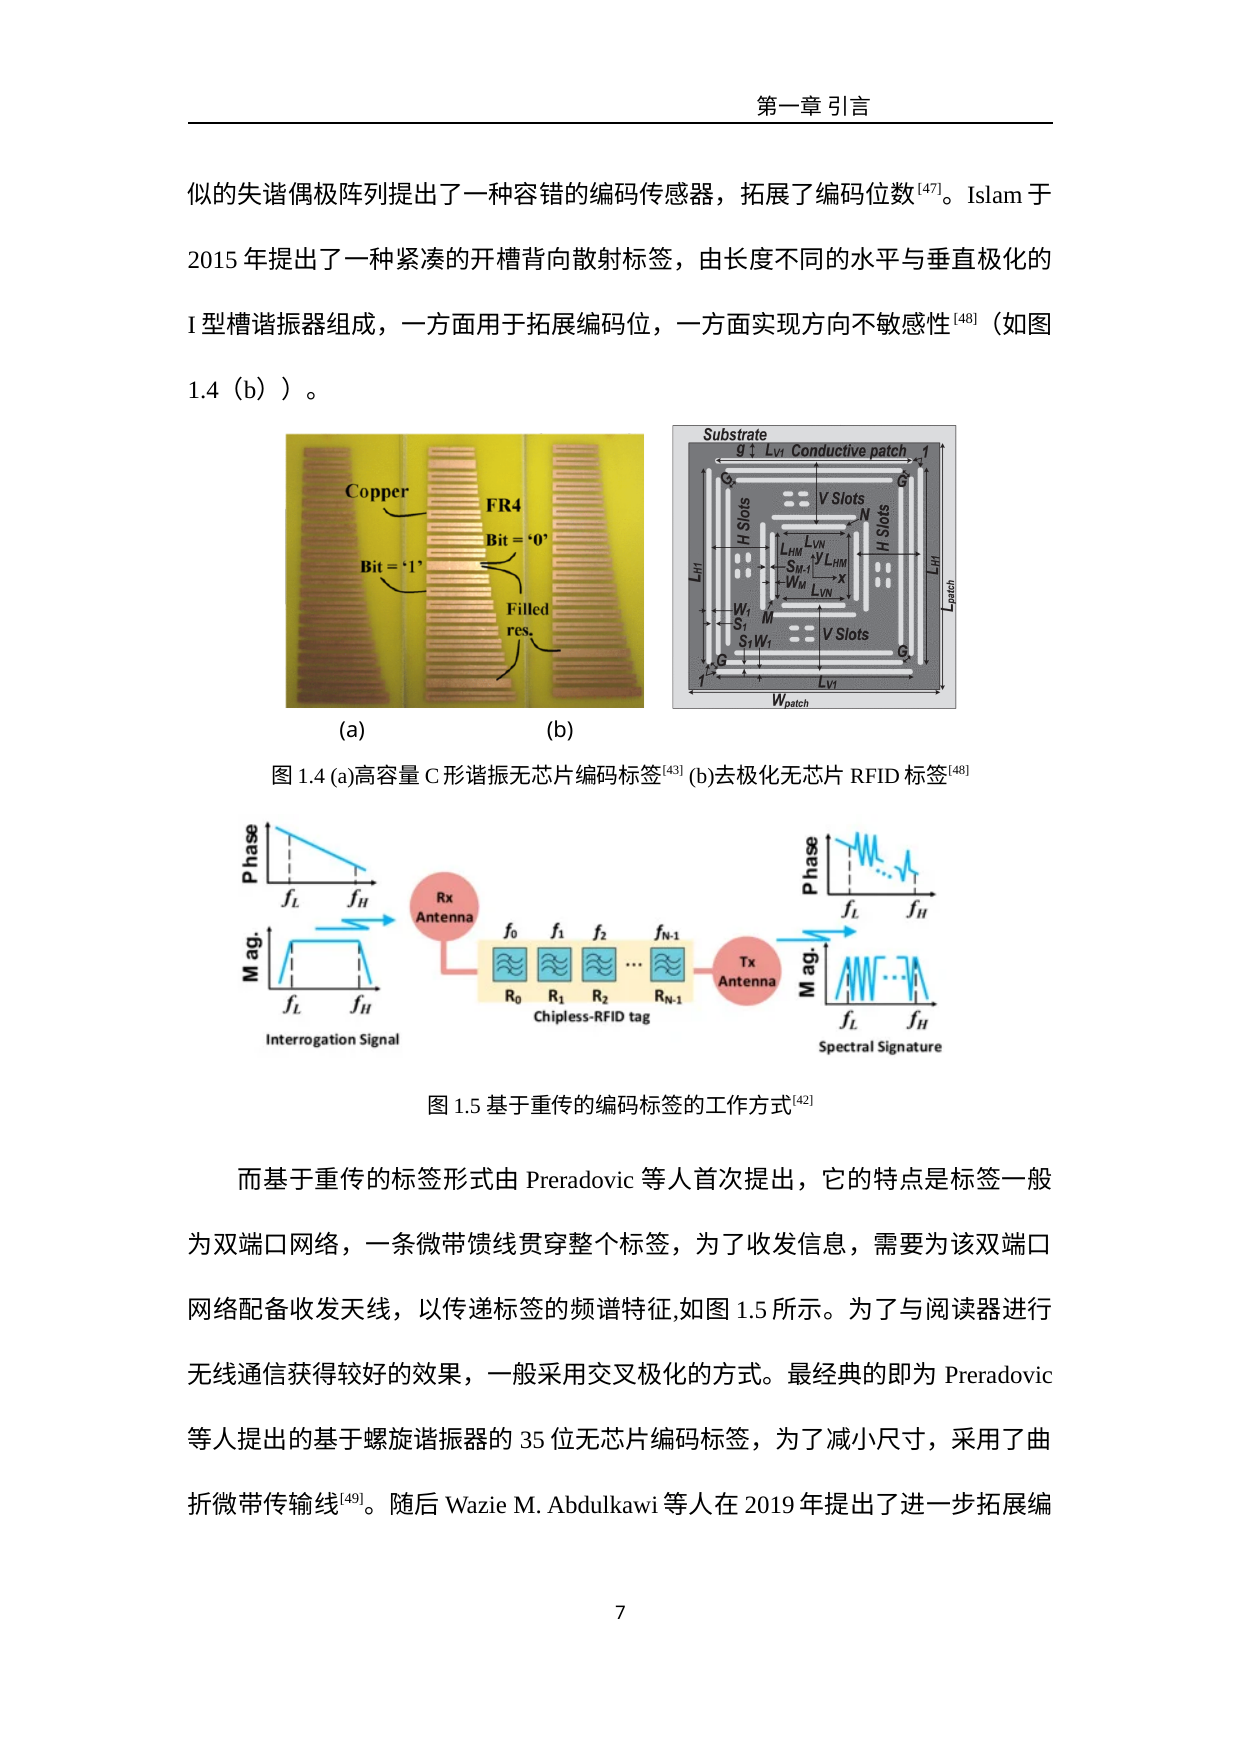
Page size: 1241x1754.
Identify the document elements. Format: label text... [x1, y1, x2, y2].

picture [237, 814, 947, 1059]
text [187, 1145, 1053, 1535]
picture [672, 423, 958, 709]
text (a) (b) [187, 712, 1053, 745]
text 图1.5 基于重传的编码标签的工作方式[42] [187, 1087, 1053, 1120]
text 图1.4 (a)高容量C形谐振无芯片编码标签[43] (b)去极化无芯片RFID标签[48] [187, 757, 1053, 790]
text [187, 160, 1053, 420]
